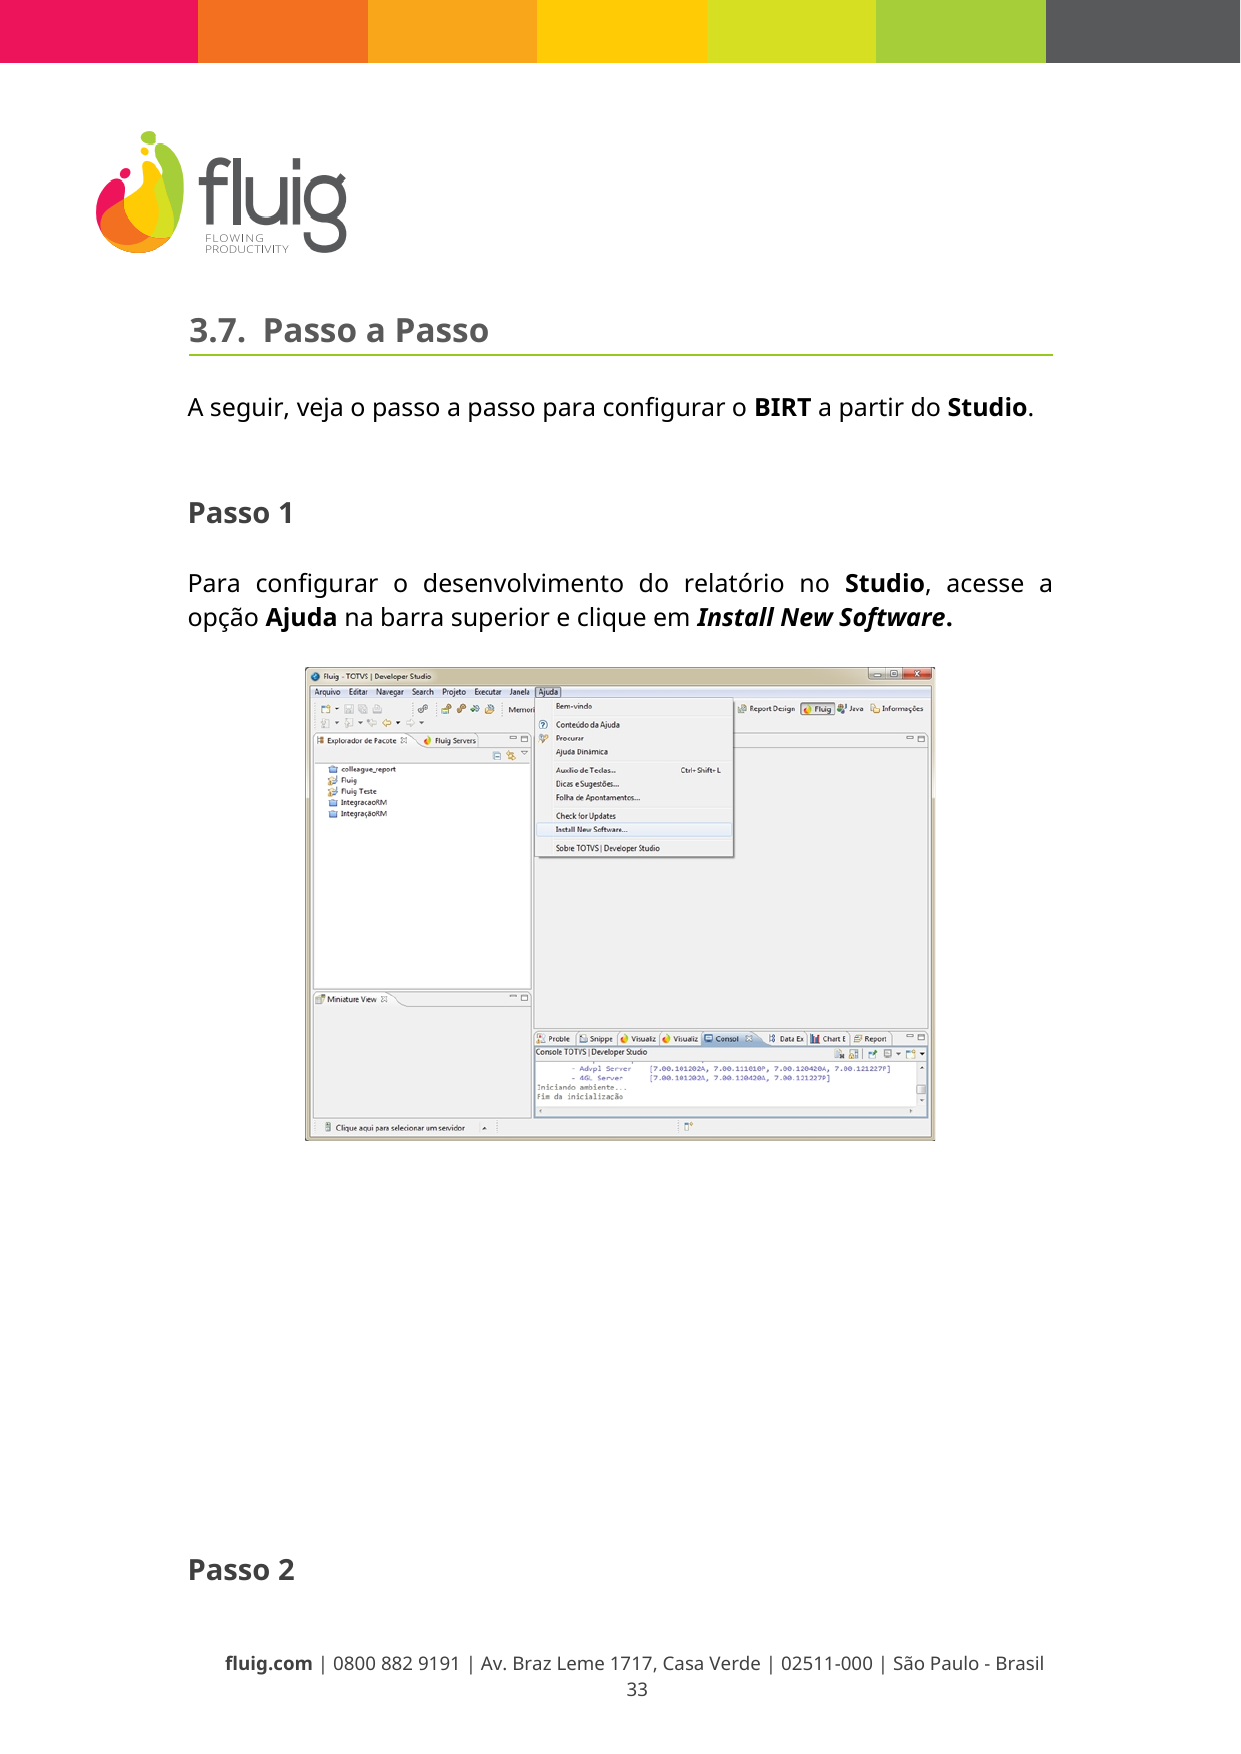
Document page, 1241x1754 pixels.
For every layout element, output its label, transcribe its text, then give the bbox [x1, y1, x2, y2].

subtitle Passo a Passo [189, 307, 1053, 354]
text Passo 2 [187, 1549, 1053, 1589]
text A seguir, veja o passo a passo para configurar o BIRT a partir do Studio. [187, 390, 1053, 424]
picture [305, 667, 936, 1141]
text Passo 1 [187, 492, 1053, 532]
text Para configurar o desenvolvimento do relatório no Studio, acesse a opção Ajuda na barra superior e clique em Install New Software. [187, 566, 1053, 634]
